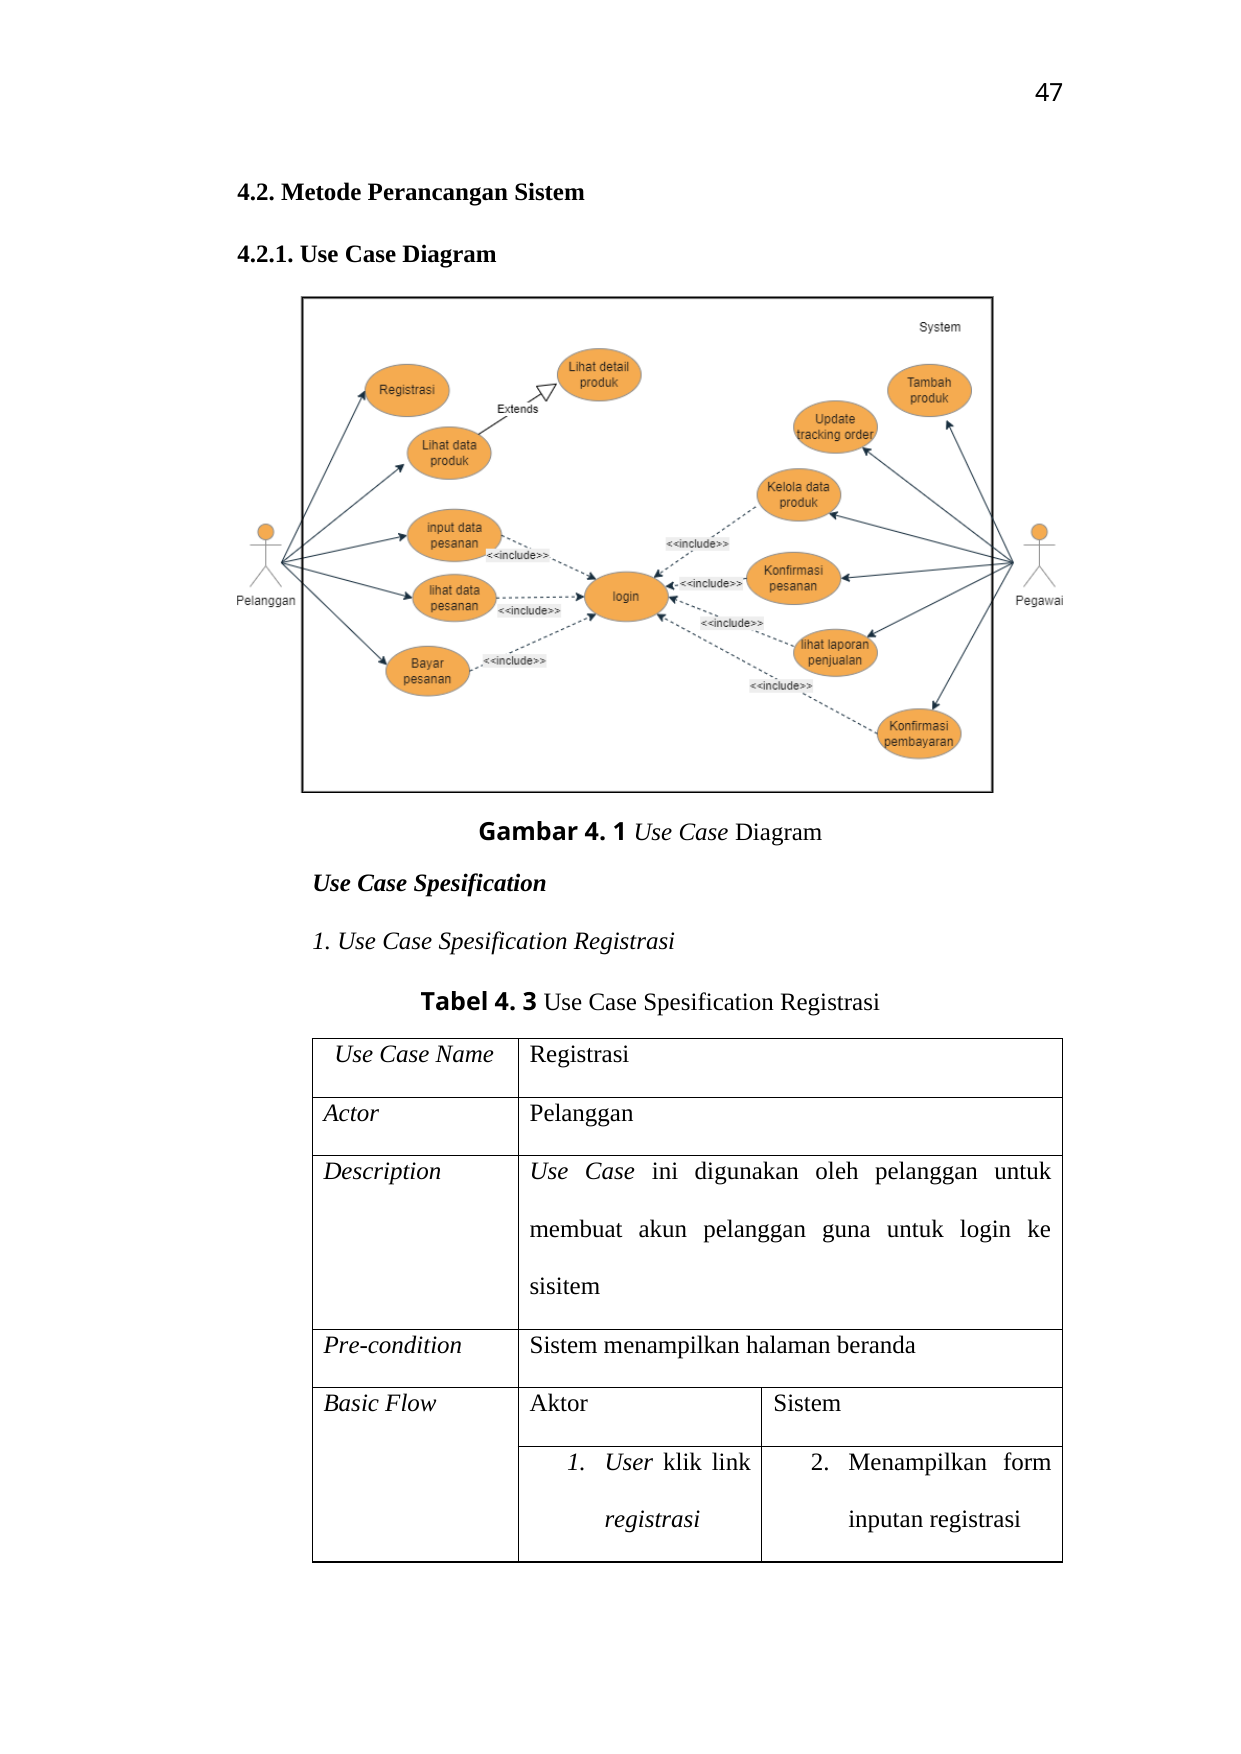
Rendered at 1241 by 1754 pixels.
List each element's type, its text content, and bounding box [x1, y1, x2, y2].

table_cell Aktor [519, 1388, 761, 1446]
table_header Registrasi [519, 1039, 1062, 1097]
table_cell Actor [313, 1098, 518, 1155]
table_cell Sistem [762, 1388, 1062, 1446]
text Gambar 4. 1 Use Case Diagram [237, 813, 1063, 848]
text Use Case Spesification [237, 868, 1063, 897]
subtitle 4.2.1. Use Case Diagram [237, 239, 1063, 267]
table_cell Pelanggan [519, 1098, 1062, 1155]
table_cell Menampilkan form inputan registrasi [762, 1447, 1062, 1561]
subtitle 4.2. Metode Perancangan Sistem [237, 177, 1063, 206]
table_cell Description [313, 1156, 518, 1329]
table_cell Basic Flow [313, 1388, 518, 1561]
table_cell Use Case ini digunakan oleh pelanggan untuk membuat akun pelanggan guna untuk login ke sisitem [519, 1156, 1062, 1329]
picture [237, 296, 1064, 793]
table_cell Pre-condition [313, 1330, 518, 1387]
table_header Use Case Name [313, 1039, 518, 1097]
text 1. Use Case Spesification Registrasi [237, 926, 1063, 955]
text Tabel 4. 3 Use Case Spesification Registrasi [237, 983, 1063, 1017]
table_cell Sistem menampilkan halaman beranda [519, 1330, 1062, 1387]
table_cell User klik link registrasi [519, 1447, 761, 1561]
